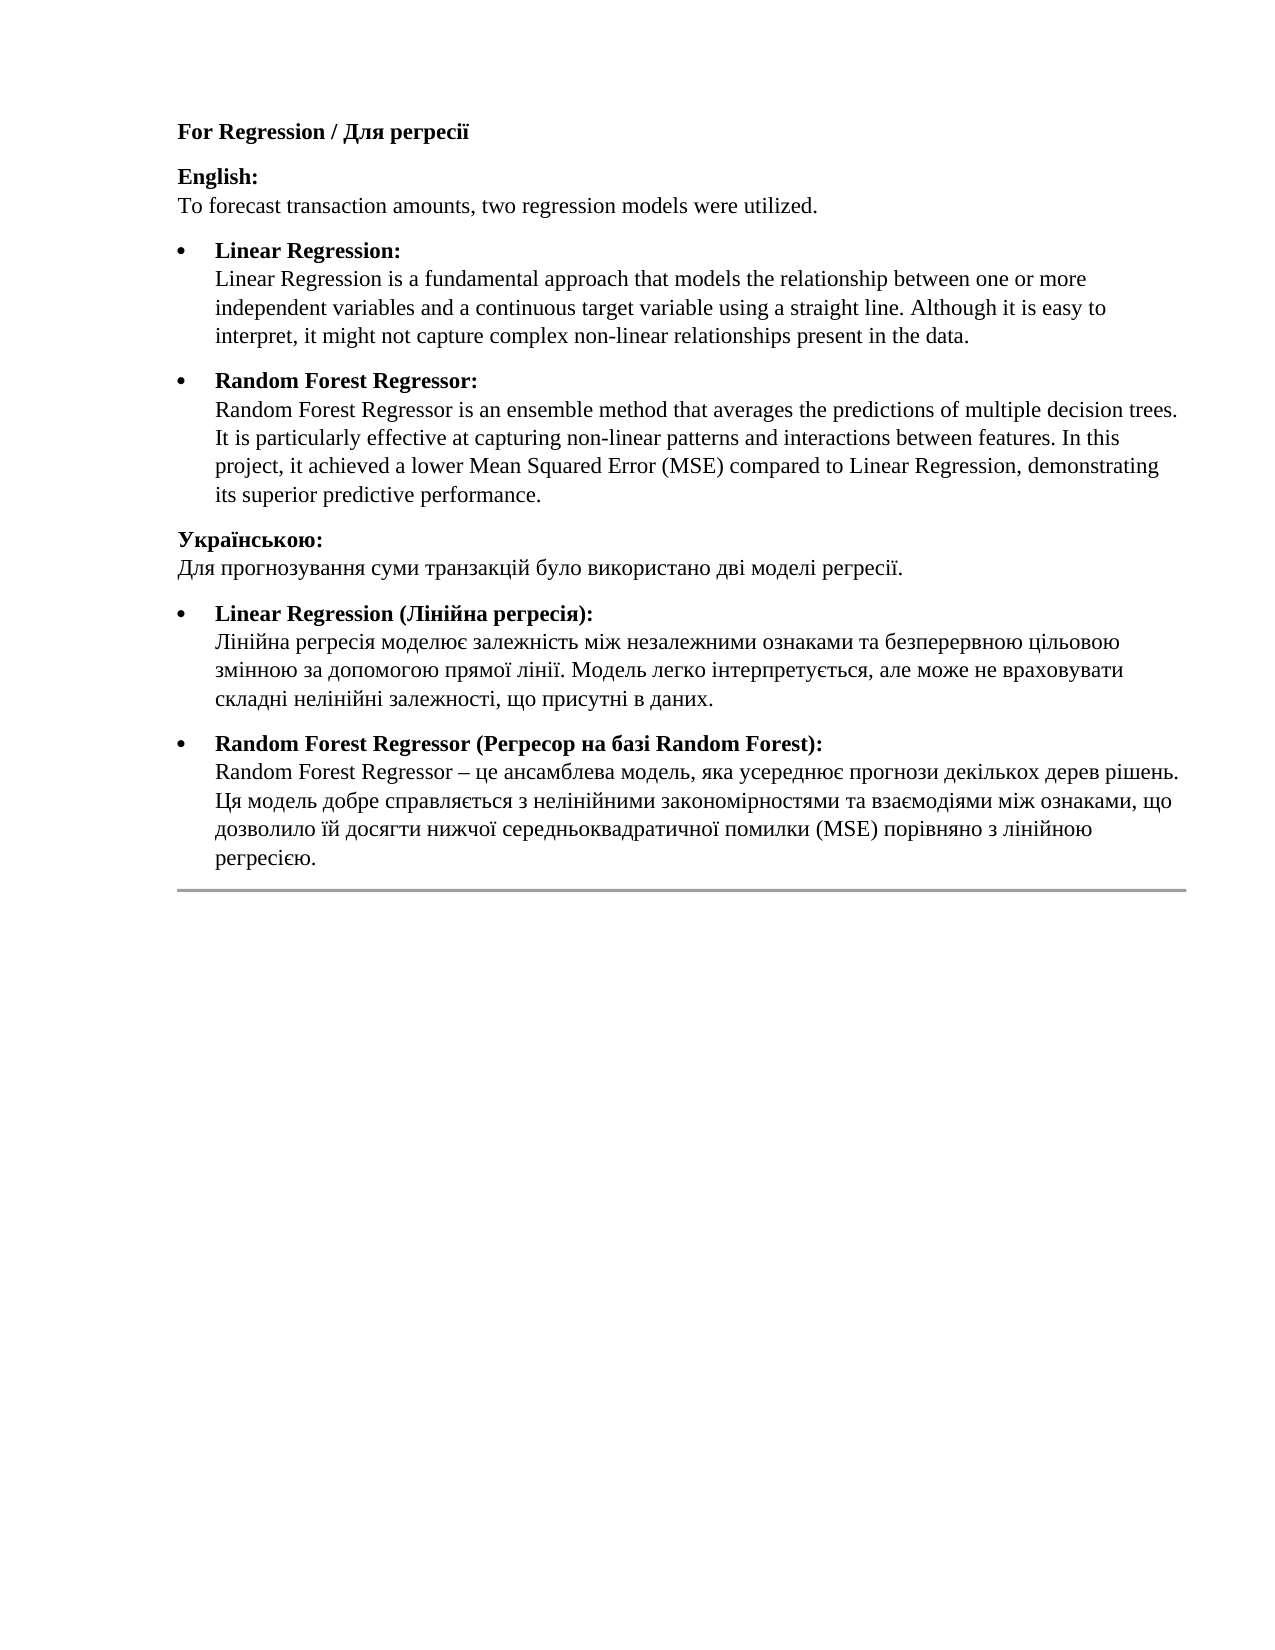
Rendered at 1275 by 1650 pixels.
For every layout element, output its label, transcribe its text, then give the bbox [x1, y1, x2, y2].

list Linear Regression: Linear Regression is a fundamental approach that models the relationship between one or more independent variables and a continuous target variable using a straight line. Although it is easy to interpret, it might not capture complex non-linear relationships present in the data. [177, 237, 1186, 348]
list Random Forest Regressor: Random Forest Regressor is an ensemble method that averages the predictions of multiple decision trees. It is particularly effective at capturing non-linear patterns and interactions between features. In this project, it achieved a lower Mean Squared Error (MSE) compared to Linear Regression, demonstrating its superior predictive performance. [177, 367, 1186, 507]
list Random Forest Regressor (Регресор на базі Random Forest): Random Forest Regressor – це ансамблева модель, яка усереднює прогнози декількох дерев рішень. Ця модель добре справляється з нелінійними закономірностями та взаємодіями між ознаками, що дозволило їй досягти нижчої середньоквадратичної помилки (MSE) порівняно з лінійною регресією. [177, 730, 1186, 870]
list Linear Regression (Лінійна регресія): Лінійна регресія моделює залежність між незалежними ознаками та безперервною цільовою змінною за допомогою прямої лінії. Модель легко інтерпретується, але може не враховувати складні нелінійні залежності, що присутні в даних. [177, 599, 1186, 711]
text Українською: Для прогнозування суми транзакцій було використано дві моделі регресії. [177, 526, 1186, 581]
text For Regression / Для регресії [177, 118, 1186, 144]
text English: To forecast transaction amounts, two regression models were utilized. [177, 163, 1186, 218]
